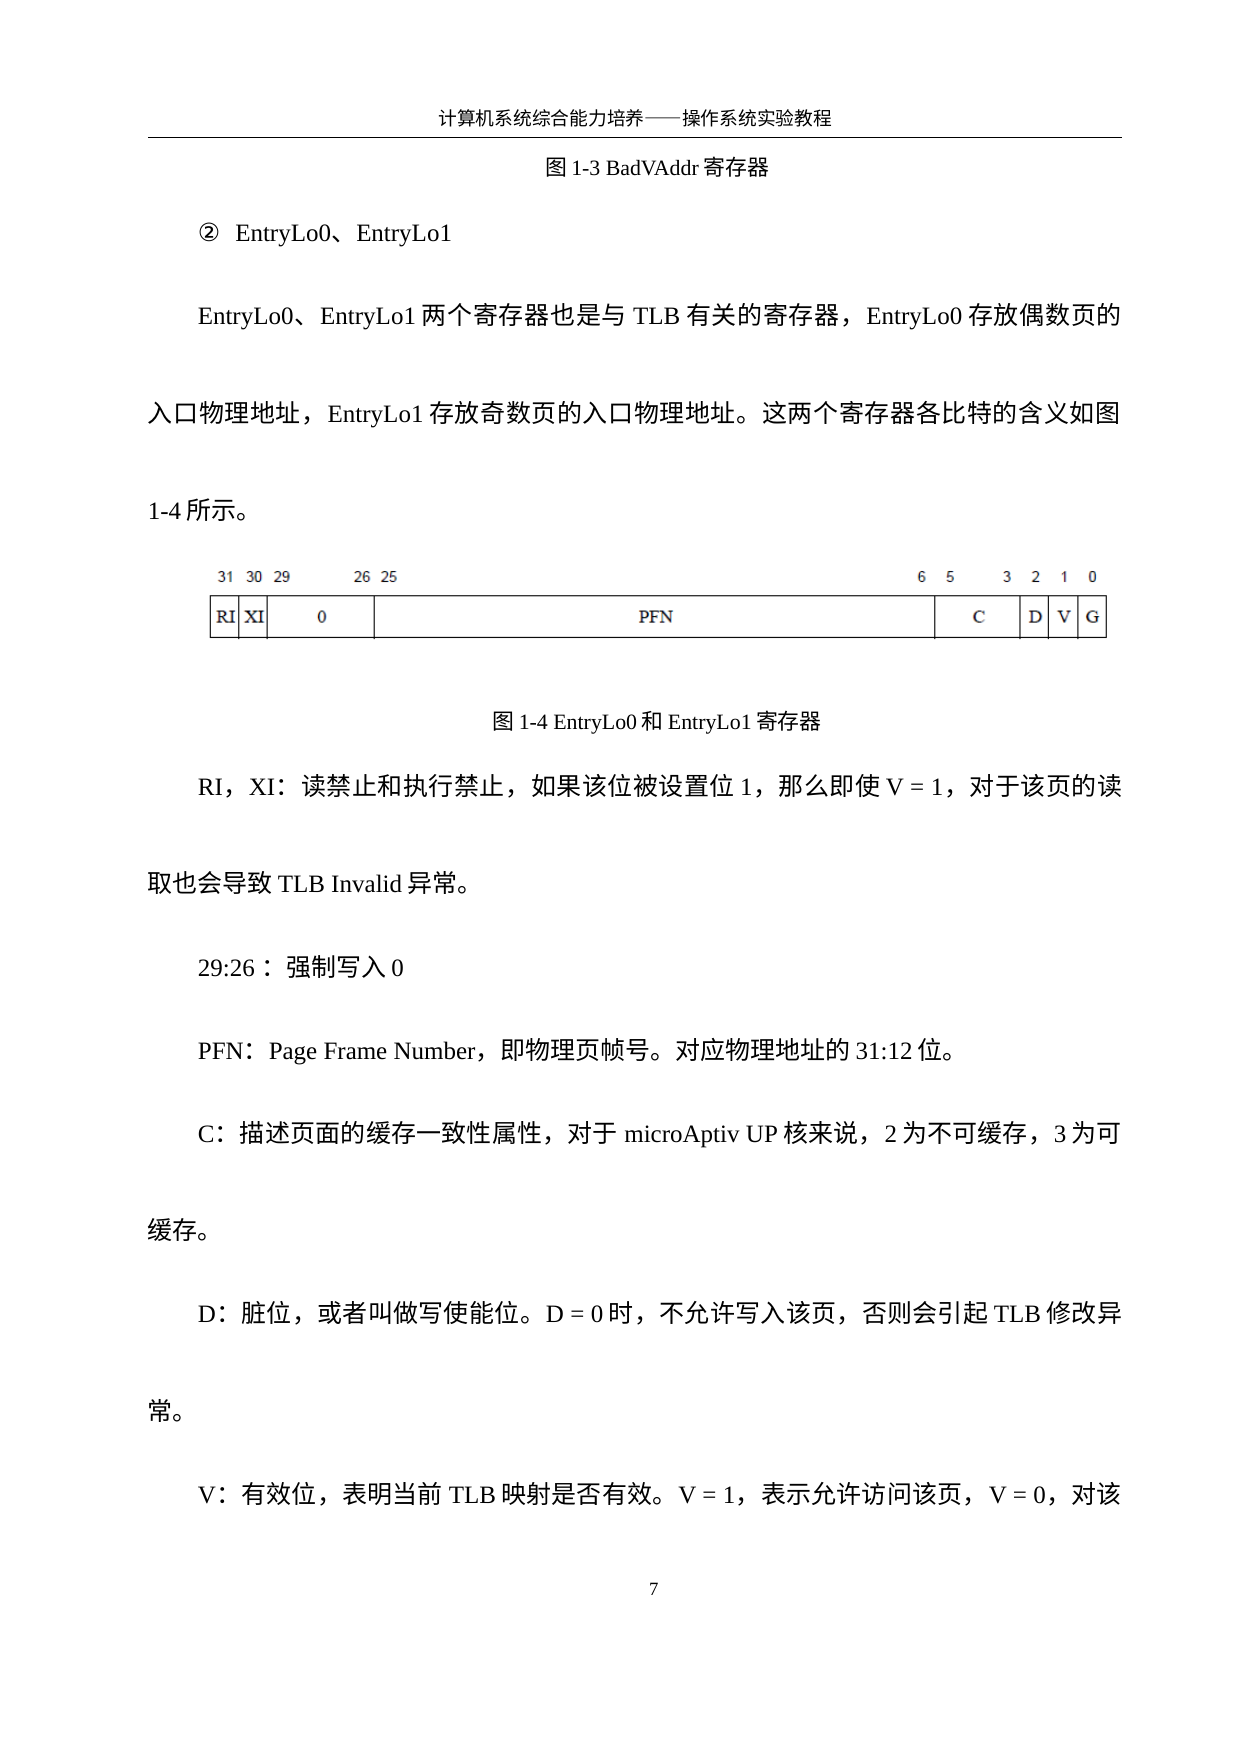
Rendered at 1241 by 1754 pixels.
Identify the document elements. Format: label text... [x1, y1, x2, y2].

list EntryLo0、EntryLo1 [198, 198, 1122, 263]
text EntryLo0、EntryLo1两个寄存器也是与TLB有关的寄存器，EntryLo0存放偶数页的入口物理地址，EntryLo1存放奇数页的入口物理地址。这两个寄存器各比特的含义如图1-4所示。 [148, 281, 1122, 541]
text D：脏位，或者叫做写使能位。D = 0时，不允许写入该页，否则会引起TLB修改异常。 [148, 1279, 1122, 1442]
text RI，XI：读禁止和执行禁止，如果该位被设置位1，那么即使V = 1，对于该页的读取也会导致TLB Invalid异常。 [148, 752, 1122, 914]
text 图1-4 EntryLo0和EntryLo1寄存器 [148, 704, 1122, 736]
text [148, 1460, 1122, 1525]
picture [200, 559, 1120, 660]
text 29:26 ：强制写入0 [148, 933, 1122, 998]
text PFN：Page Frame Number，即物理页帧号。对应物理地址的31:12位。 [148, 1016, 1122, 1081]
text 图1-3 BadVAddr寄存器 [148, 150, 1122, 182]
text C：描述页面的缓存一致性属性，对于microAptiv UP核来说，2为不可缓存，3为可缓存。 [148, 1099, 1122, 1261]
